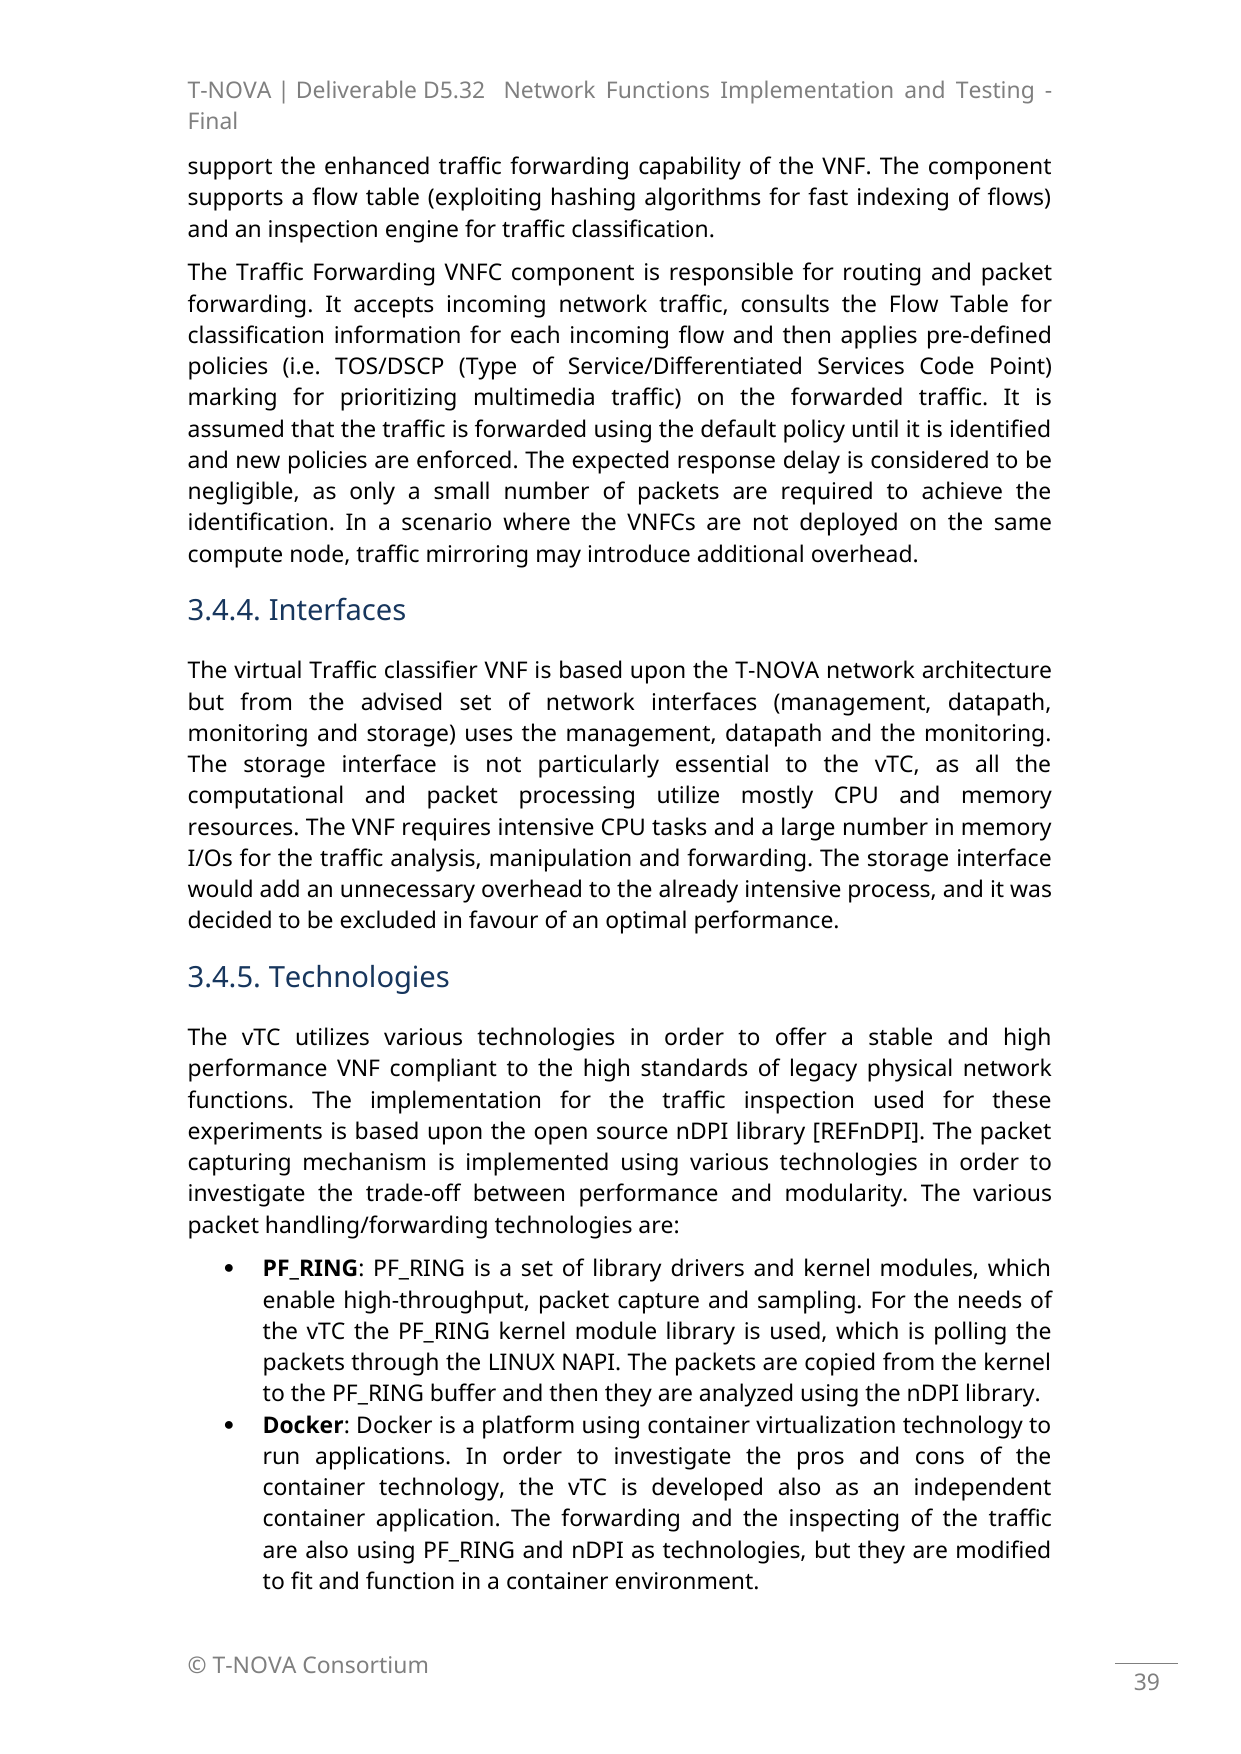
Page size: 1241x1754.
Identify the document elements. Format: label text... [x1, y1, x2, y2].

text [187, 150, 1053, 244]
text The vTC utilizes various technologies in order to offer a stable and high performance VNF compliant to the high standards of legacy physical network functions. The implementation for the traffic inspection used for these experiments is based upon the open source nDPI library [REFnDPI]. The packet capturing mechanism is implemented using various technologies in order to investigate the trade-off between performance and modularity. The various packet handling/forwarding technologies are: [187, 1021, 1053, 1240]
subtitle Technologies [187, 956, 1053, 996]
text The Traffic Forwarding VNFC component is responsible for routing and packet forwarding. It accepts incoming network traffic, consults the Flow Table for classification information for each incoming flow and then applies pre-defined policies (i.e. TOS/DSCP (Type of Service/Differentiated Services Code Point) marking for prioritizing multimedia traffic) on the forwarded traffic. It is assumed that the traffic is forwarded using the default policy until it is identified and new policies are enforced. The expected response delay is considered to be negligible, as only a small number of packets are required to achieve the identification. In a scenario where the VNFCs are not deployed on the same compute node, traffic mirroring may introduce additional overhead. [187, 256, 1053, 569]
subtitle Interfaces [187, 589, 1053, 629]
text The virtual Traffic classifier VNF is based upon the T-NOVA network architecture but from the advised set of network interfaces (management, datapath, monitoring and storage) uses the management, datapath and the monitoring. The storage interface is not particularly essential to the vTC, as all the computational and packet processing utilize mostly CPU and memory resources. The VNF requires intensive CPU tasks and a large number in memory I/Os for the traffic analysis, manipulation and forwarding. The storage interface would add an unnecessary overhead to the already intensive process, and it was decided to be excluded in favour of an optimal performance. [187, 654, 1053, 936]
list Docker: Docker is a platform using container virtualization technology to run applications. In order to investigate the pros and cons of the container technology, the vTC is developed also as an independent container application. The forwarding and the inspecting of the traffic are also using PF_RING and nDPI as technologies, but they are modified to fit and function in a container environment. [225, 1408, 1053, 1596]
list PF_RING: PF_RING is a set of library drivers and kernel modules, which enable high-throughput, packet capture and sampling. For the needs of the vTC the PF_RING kernel module library is used, which is polling the packets through the LINUX NAPI. The packets are copied from the kernel to the PF_RING buffer and then they are analyzed using the nDPI library. [225, 1252, 1053, 1408]
